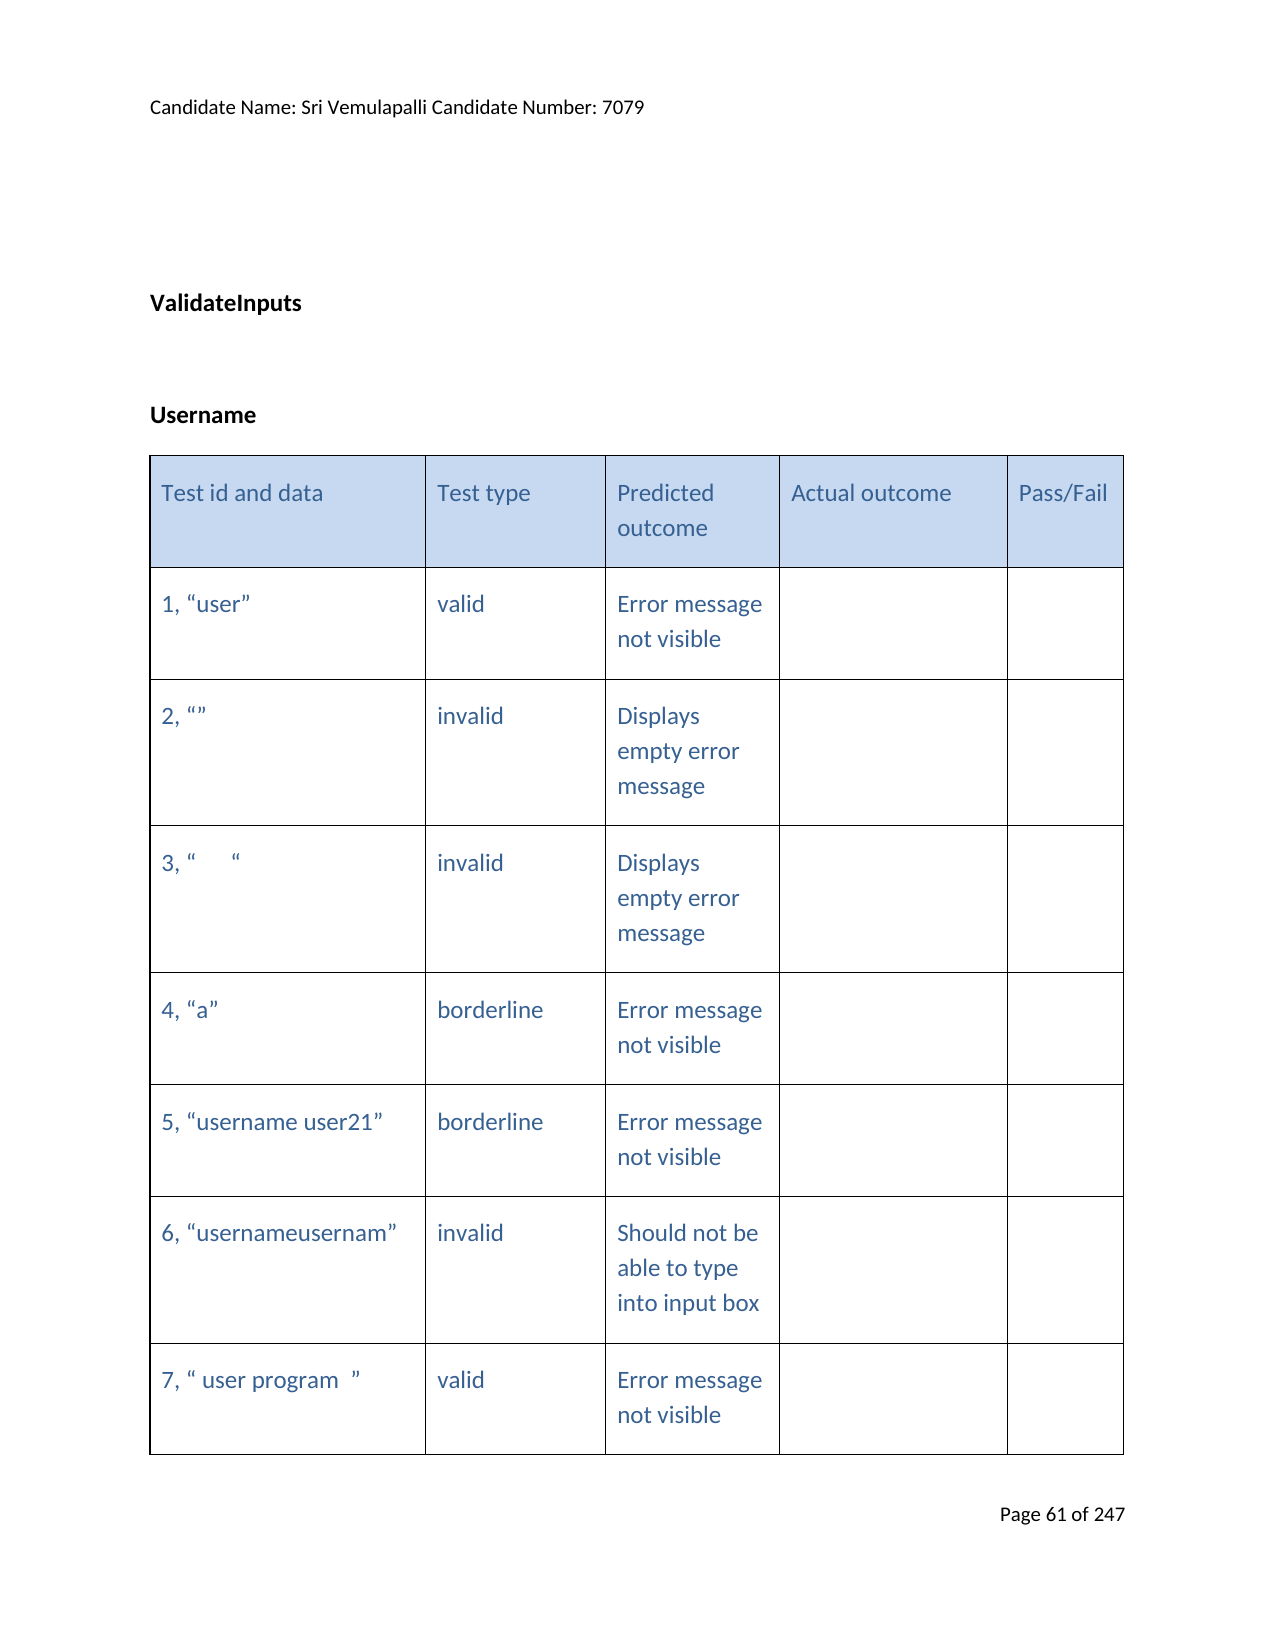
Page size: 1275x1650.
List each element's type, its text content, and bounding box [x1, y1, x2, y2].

table_cell [1008, 1197, 1123, 1342]
table_cell 7, “ user program ” [151, 1344, 425, 1454]
table_cell [780, 1344, 1007, 1454]
table_cell Error message not visible [606, 1344, 779, 1454]
table_cell borderline [426, 1085, 605, 1196]
table_cell invalid [426, 826, 605, 972]
table_cell borderline [426, 973, 605, 1084]
table_cell valid [426, 568, 605, 678]
table_cell [780, 973, 1007, 1084]
table_cell Error message not visible [606, 973, 779, 1084]
table_cell [1008, 826, 1123, 972]
table_cell [1008, 680, 1123, 825]
table_header Pass/Fail [1008, 456, 1123, 567]
table_cell [1008, 973, 1123, 1084]
table_cell Should not be able to type into input box [606, 1197, 779, 1342]
table_cell 6, “usernameusernam” [151, 1197, 425, 1342]
table_cell [780, 1197, 1007, 1342]
table_cell Displays empty error message [606, 680, 779, 825]
table_cell 2, “” [151, 680, 425, 825]
table_cell invalid [426, 1197, 605, 1342]
table_header Test type [426, 456, 605, 567]
table_cell invalid [426, 680, 605, 825]
table_cell 1, “user” [151, 568, 425, 678]
table_cell 5, “username user21” [151, 1085, 425, 1196]
table_cell [780, 826, 1007, 972]
table_cell [780, 568, 1007, 678]
table_cell [1008, 568, 1123, 678]
table_cell valid [426, 1344, 605, 1454]
table_cell 3, “ “ [151, 826, 425, 972]
table_header Actual outcome [780, 456, 1007, 567]
table_cell 4, “a” [151, 973, 425, 1084]
text ValidateInputs [150, 287, 1125, 318]
table_cell [1008, 1344, 1123, 1454]
table_cell [1008, 1085, 1123, 1196]
table_header Test id and data [151, 456, 425, 567]
table_cell Error message not visible [606, 1085, 779, 1196]
table_cell [780, 1085, 1007, 1196]
table_cell Displays empty error message [606, 826, 779, 972]
table_cell Error message not visible [606, 568, 779, 678]
table_cell [780, 680, 1007, 825]
text Username [150, 399, 1125, 430]
table_header Predicted outcome [606, 456, 779, 567]
